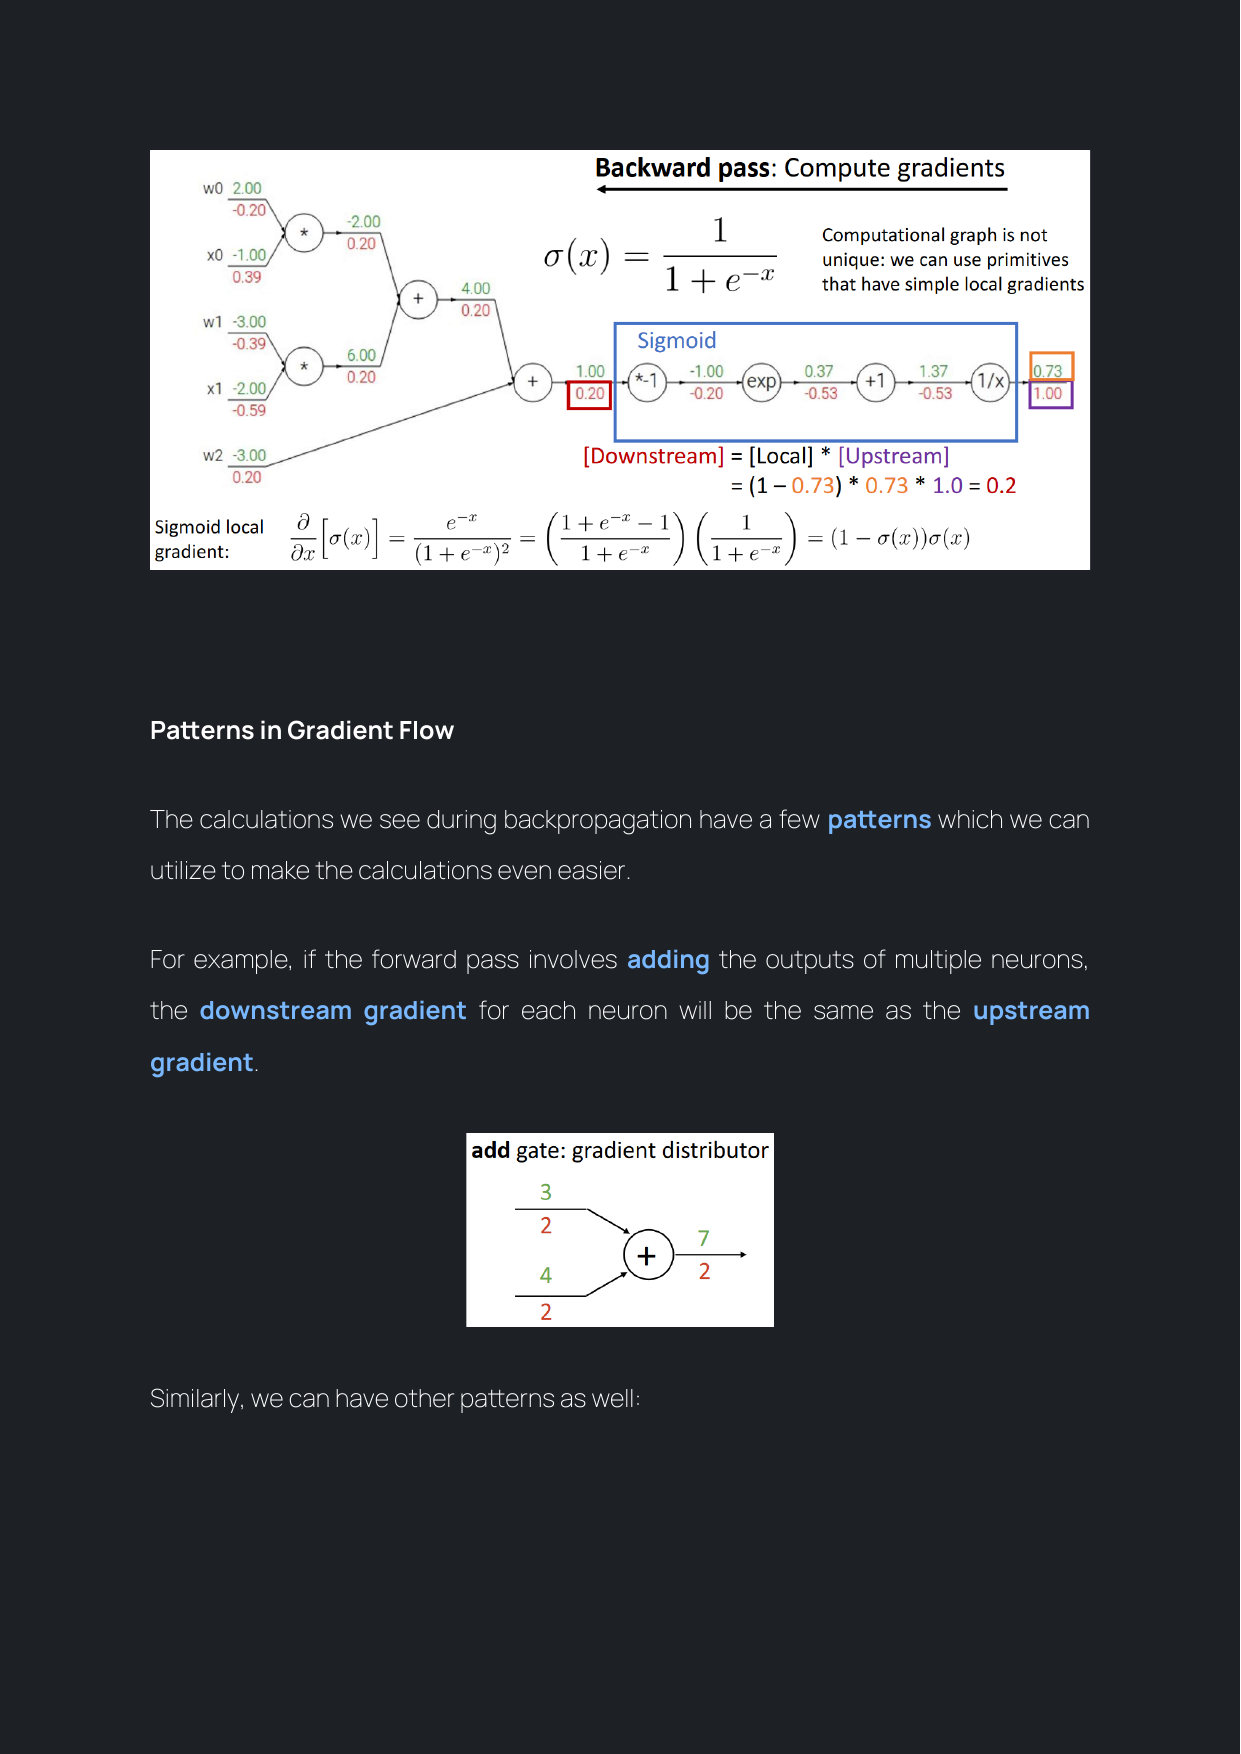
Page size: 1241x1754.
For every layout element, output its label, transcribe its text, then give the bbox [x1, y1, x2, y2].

text The calculations we see during backpropagation have a few patterns which we can utilize to make the calculations even easier. [150, 802, 1090, 887]
subtitle Patterns in Gradient Flow [150, 713, 1090, 747]
picture [466, 1133, 774, 1327]
picture [150, 150, 1091, 570]
text For example, if the forward pass involves adding the outputs of multiple neurons, the downstream gradient for each neuron will be the same as the upstream gradient. [150, 942, 1090, 1078]
text Similarly, we can have other patterns as well: [150, 1381, 1090, 1415]
